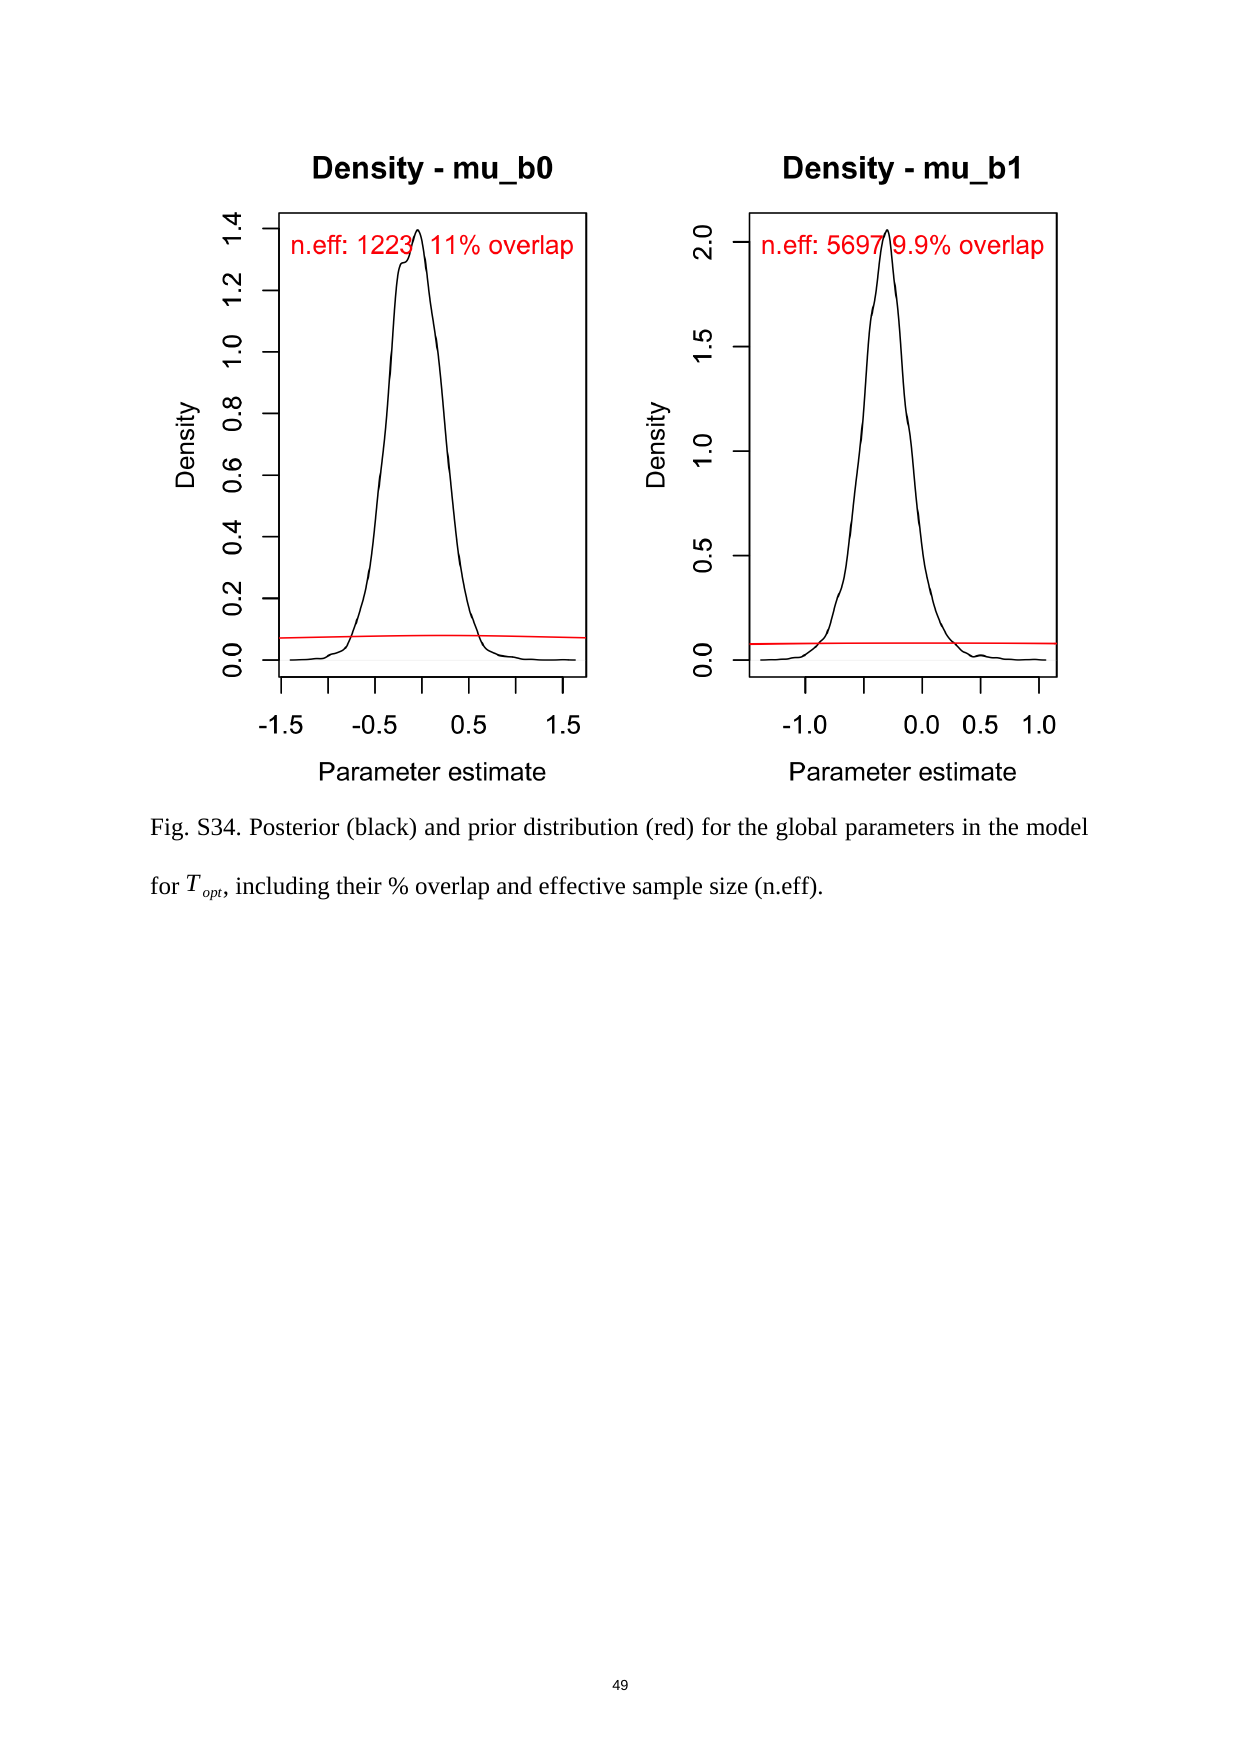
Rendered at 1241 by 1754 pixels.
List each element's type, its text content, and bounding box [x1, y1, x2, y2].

text Fig. S34. Posterior (black) and prior distribution (red) for the global parameters in the model for , including their % overlap and effective sample size (n.eff). [150, 812, 1090, 901]
picture [150, 150, 1091, 784]
